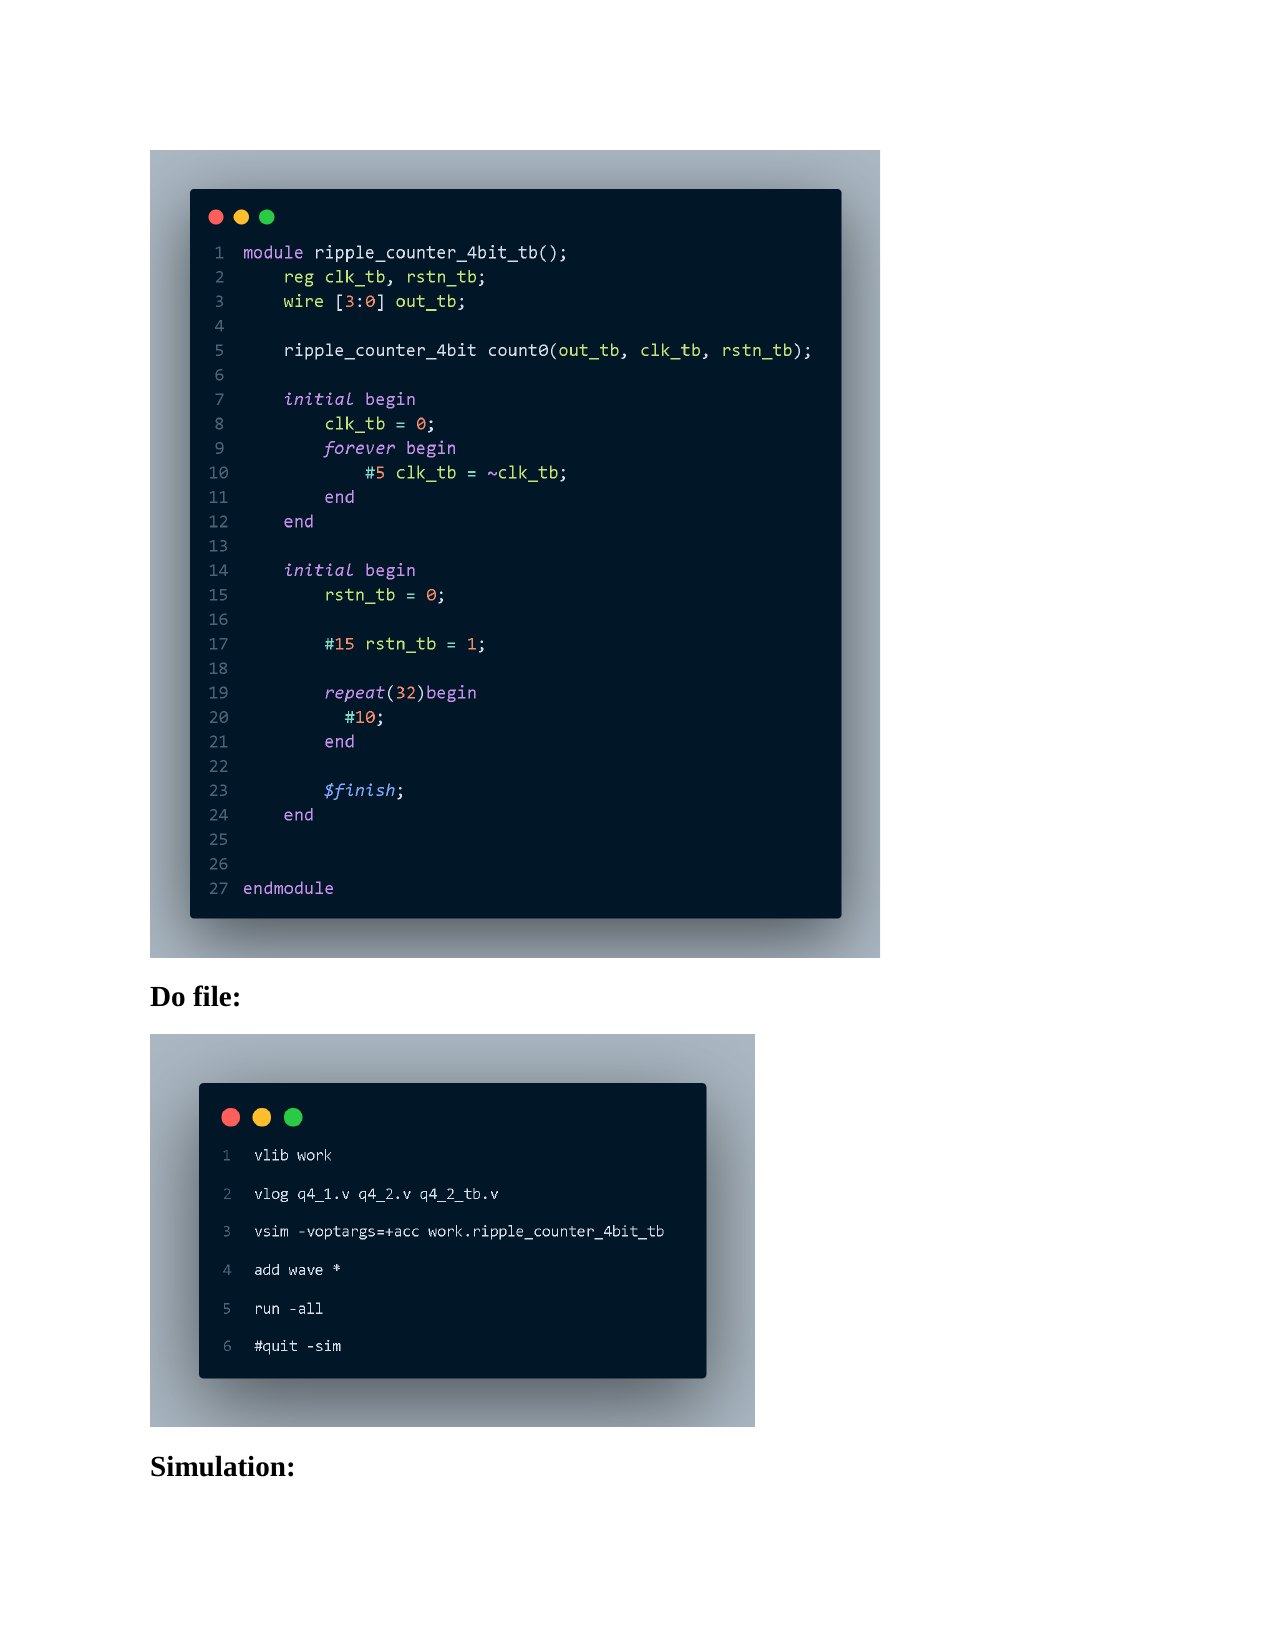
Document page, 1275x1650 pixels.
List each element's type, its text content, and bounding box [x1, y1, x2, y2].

picture [150, 150, 880, 958]
text Simulation: [150, 1449, 1125, 1482]
text Do file: [150, 979, 1125, 1013]
picture [150, 1034, 755, 1427]
